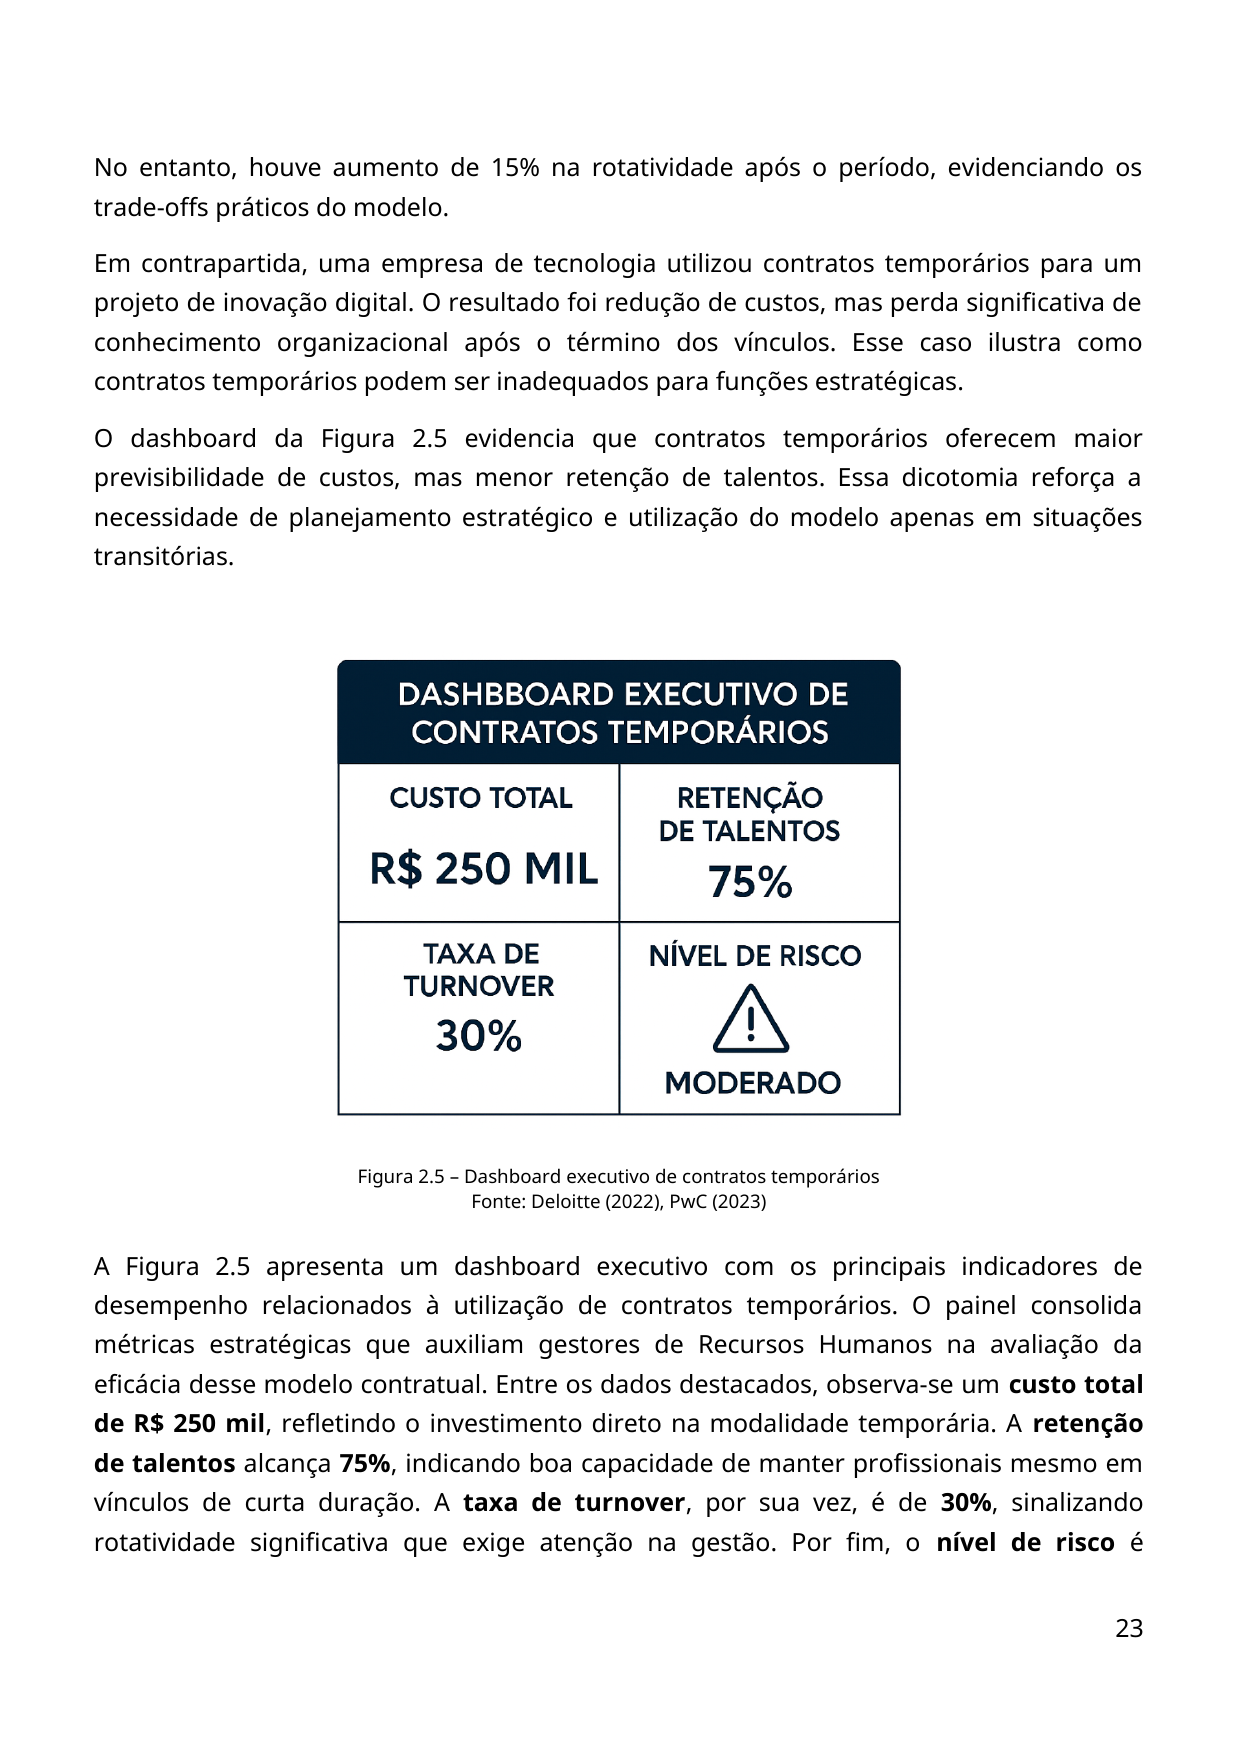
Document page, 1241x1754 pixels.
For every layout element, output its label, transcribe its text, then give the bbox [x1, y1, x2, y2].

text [94, 1248, 1144, 1559]
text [94, 150, 1144, 223]
text Em contrapartida, uma empresa de tecnologia utilizou contratos temporários para um projeto de inovação digital. O resultado foi redução de custos, mas perda significativa de conhecimento organizacional após o término dos vínculos. Esse caso ilustra como contratos temporários podem ser inadequados para funções estratégicas. [94, 246, 1144, 398]
text O dashboard da Figura 2.5 evidencia que contratos temporários oferecem maior previsibilidade de custos, mas menor retenção de talentos. Essa dicotomia reforça a necessidade de planejamento estratégico e utilização do modelo apenas em situações transitórias. [94, 420, 1144, 573]
table_header Figura 2.5 – Dashboard executivo de contratos temporários Fonte: Deloitte (2022), PwC (2023) [94, 651, 1144, 1248]
